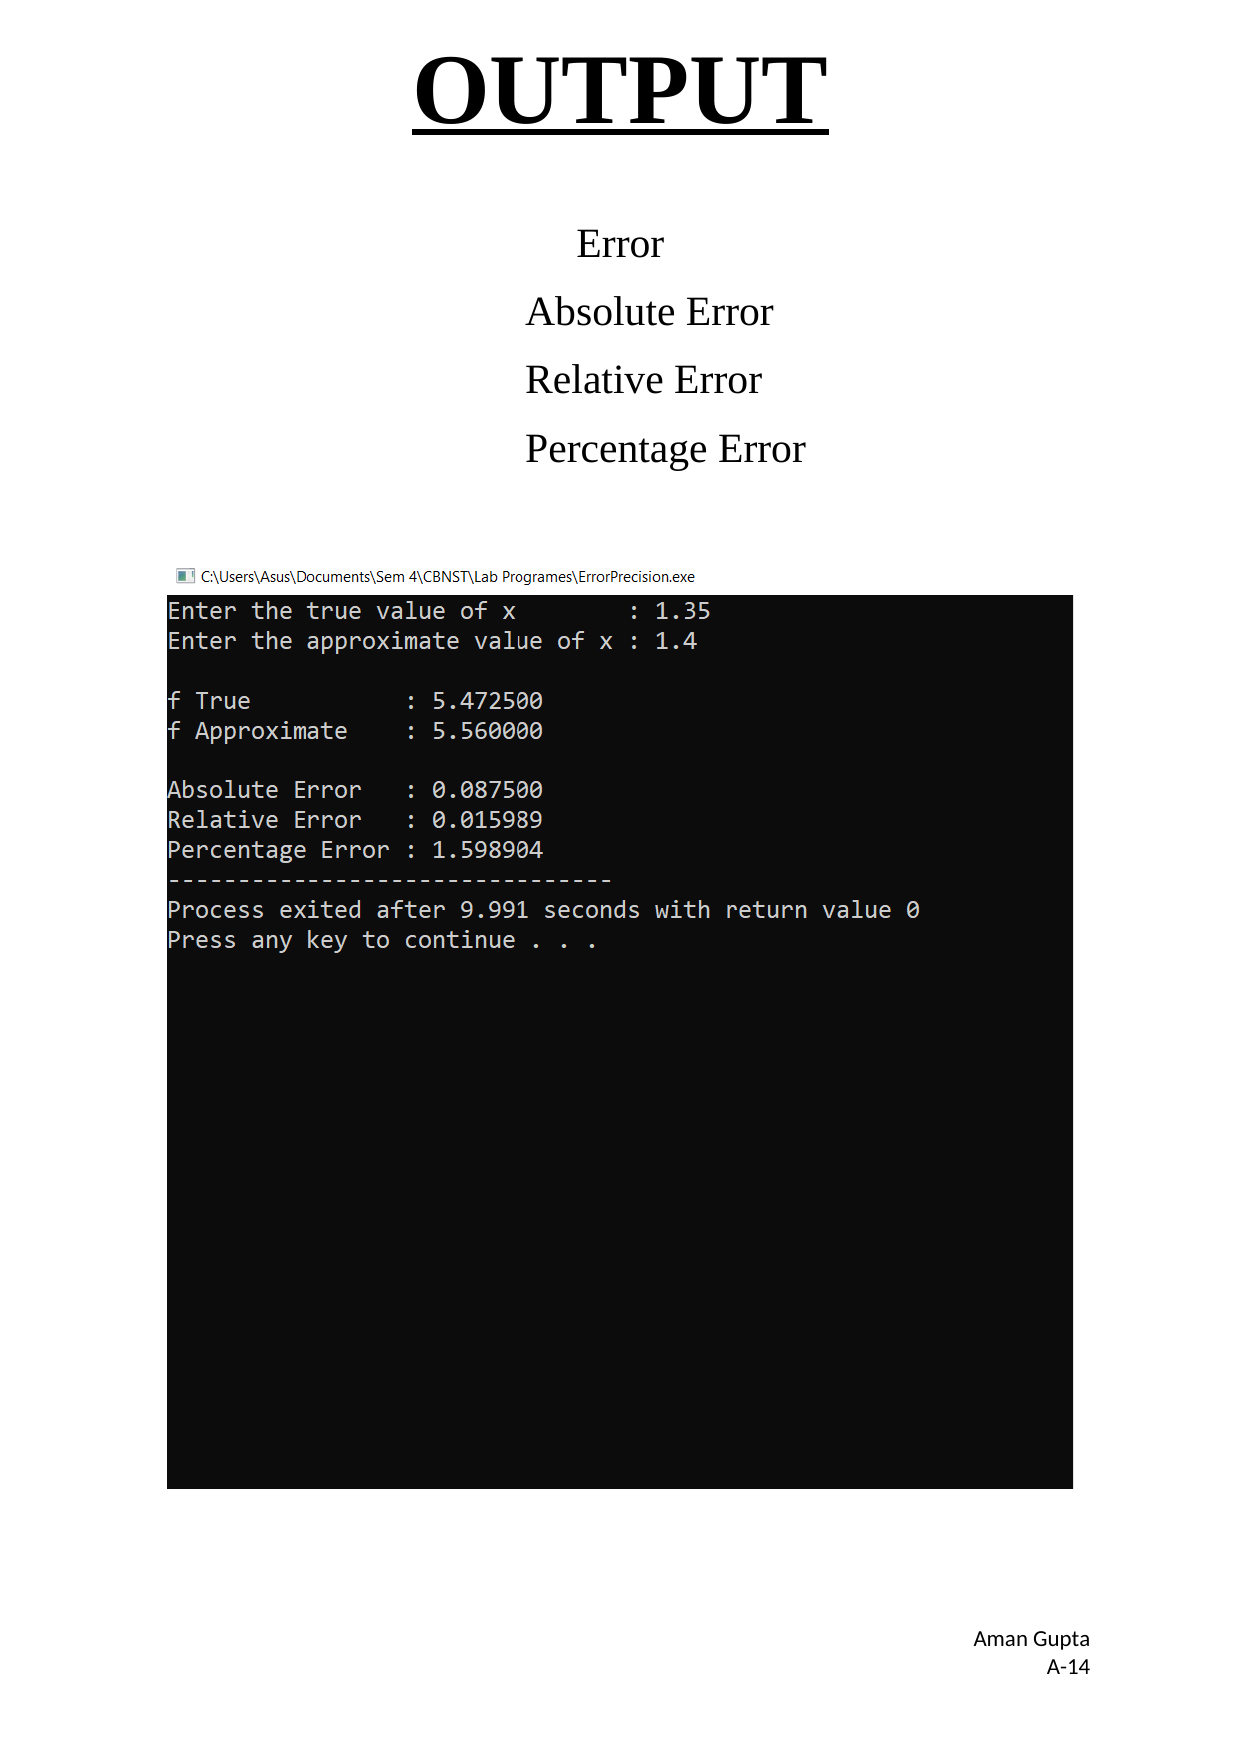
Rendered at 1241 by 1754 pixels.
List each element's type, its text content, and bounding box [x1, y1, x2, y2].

text Error [150, 218, 1090, 266]
picture [167, 560, 1074, 1489]
text Relative Error [525, 355, 1090, 403]
text Percentage Error [525, 423, 1090, 471]
text Absolute Error [525, 287, 1090, 334]
